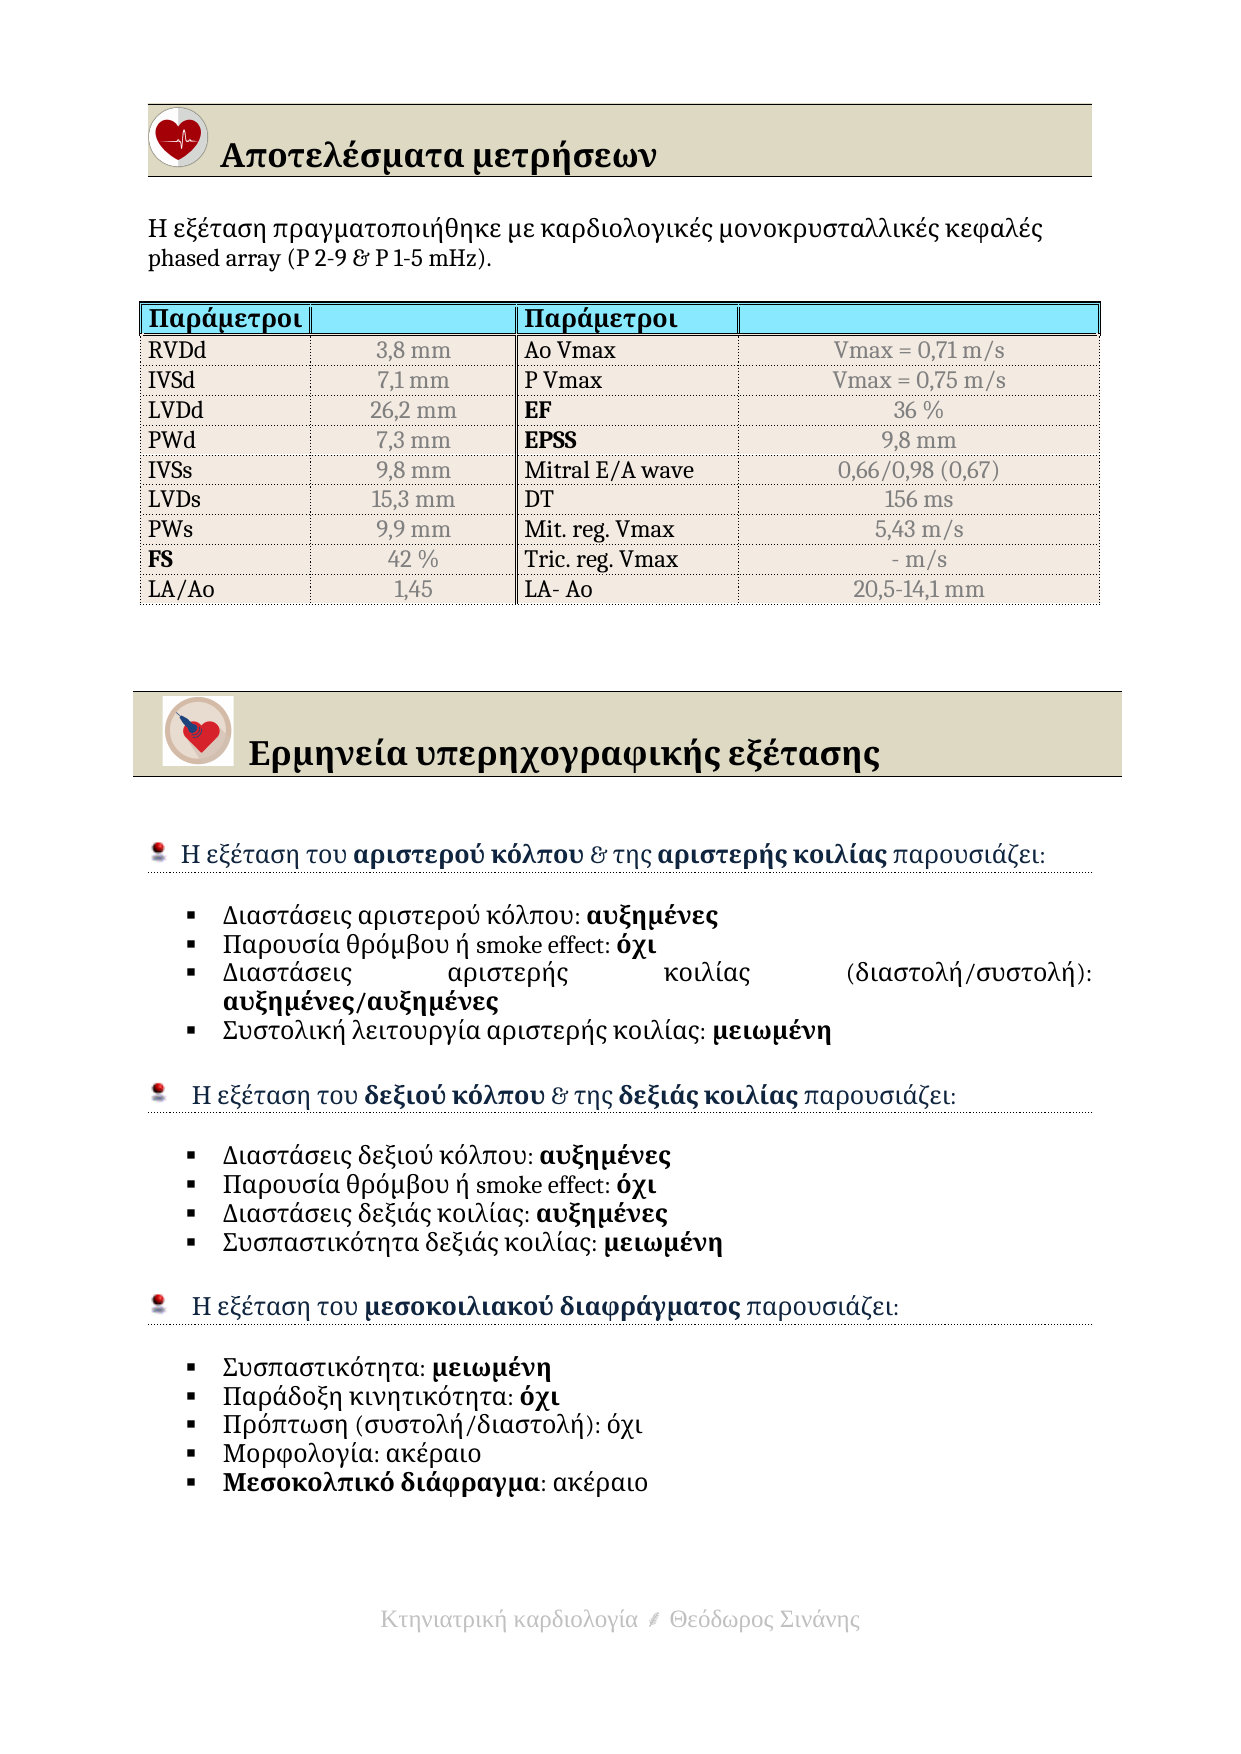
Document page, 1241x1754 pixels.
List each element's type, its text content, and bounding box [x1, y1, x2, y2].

table_cell IVSd [140, 365, 310, 395]
table_cell 26,2 mm [310, 395, 515, 425]
table_cell Vmax = 0,71 m/s [738, 333, 1100, 365]
picture [147, 1074, 170, 1104]
table_cell Vmax = 0,75 m/s [738, 365, 1100, 395]
text Η εξέταση του δεξιού κόλπου & της δεξιάς κοιλίας παρουσιάζει: [148, 1074, 1092, 1113]
picture [147, 834, 170, 864]
table_cell 1,45 [310, 574, 515, 603]
table_header [738, 305, 1098, 333]
list Μορφολογία: ακέραιο [185, 1440, 1092, 1469]
table_cell EPSS [518, 425, 738, 454]
table_cell 36 % [738, 395, 1100, 425]
list Διαστάσεις δεξιού κόλπου: αυξημένες [185, 1142, 1092, 1171]
table_cell LVDs [140, 484, 310, 514]
list Παρουσία θρόμβου ή smoke effect: όχι [185, 1171, 1092, 1200]
picture [147, 1286, 170, 1316]
table_cell P Vmax [518, 365, 738, 395]
table_cell Mit. reg. Vmax [518, 514, 738, 544]
table_cell PWd [140, 425, 310, 454]
table_cell 3,8 mm [310, 336, 515, 365]
picture [162, 696, 234, 766]
table_cell 5,43 m/s [738, 514, 1100, 544]
table_cell 15,3 mm [310, 484, 515, 514]
table_cell PWs [140, 514, 310, 544]
table_cell EF [518, 395, 738, 425]
table_cell 20,5-14,1 mm [738, 574, 1100, 603]
table_cell 7,1 mm [310, 365, 515, 395]
table_cell LA/Ao [140, 574, 310, 603]
list Διαστάσεις δεξιάς κοιλίας: αυξημένες [185, 1200, 1092, 1228]
text Αποτελέσματα μετρήσεων [148, 105, 1092, 176]
list Διαστάσεις αριστερής κοιλίας (διαστολή/συστολή): αυξημένες/αυξημένες [185, 959, 1092, 1017]
list Συσπαστικότητα: μειωμένη [185, 1354, 1092, 1382]
table_cell 9,9 mm [310, 514, 515, 544]
table_cell DT [518, 484, 738, 514]
text Η εξέταση πραγματοποιήθηκε με καρδιολογικές μονοκρυσταλλικές κεφαλές phased array (P 2-9 & P 1-5 mHz). [148, 215, 1092, 273]
table_cell Mitral E/A wave [518, 455, 738, 484]
list Πρόπτωση (συστολή/διαστολή): όχι [185, 1411, 1092, 1440]
subtitle Ερμηνεία υπερηχογραφικής εξέτασης [133, 692, 1122, 776]
table_cell IVSs [140, 455, 310, 484]
table_cell FS [140, 544, 310, 574]
list Μεσοκολπικό διάφραγμα: ακέραιο [185, 1469, 1092, 1497]
table_cell 0,66/0,98 (0,67) [738, 455, 1100, 484]
table_cell LA- Ao [518, 574, 738, 603]
table_cell Ao Vmax [518, 336, 738, 365]
list Παράδοξη κινητικότητα: όχι [185, 1382, 1092, 1411]
text Η εξέταση του μεσοκοιλιακού διαφράγματος παρουσιάζει: [148, 1286, 1092, 1325]
table_header Παράμετροι [142, 305, 310, 333]
table_cell Tric. reg. Vmax [518, 544, 738, 574]
list Συστολική λειτουργία αριστερής κοιλίας: μειωμένη [185, 1017, 1092, 1046]
table_cell RVDd [140, 333, 310, 365]
table_cell 9,8 mm [310, 455, 515, 484]
picture [147, 106, 209, 168]
table_cell LVDd [140, 395, 310, 425]
text Η εξέταση του αριστερού κόλπου & της αριστερής κοιλίας παρουσιάζει: [148, 834, 1092, 873]
list Παρουσία θρόμβου ή smoke effect: όχι [185, 931, 1092, 959]
table_header Παράμετροι [517, 305, 738, 333]
table_cell - m/s [738, 544, 1100, 574]
table_cell 9,8 mm [738, 425, 1100, 454]
table_cell 42 % [310, 544, 515, 574]
list Συσπαστικότητα δεξιάς κοιλίας: μειωμένη [185, 1228, 1092, 1257]
table_cell 7,3 mm [310, 425, 515, 454]
table_cell 156 ms [738, 484, 1100, 514]
table_header [310, 303, 517, 333]
list Διαστάσεις αριστερού κόλπου: αυξημένες [185, 902, 1092, 931]
